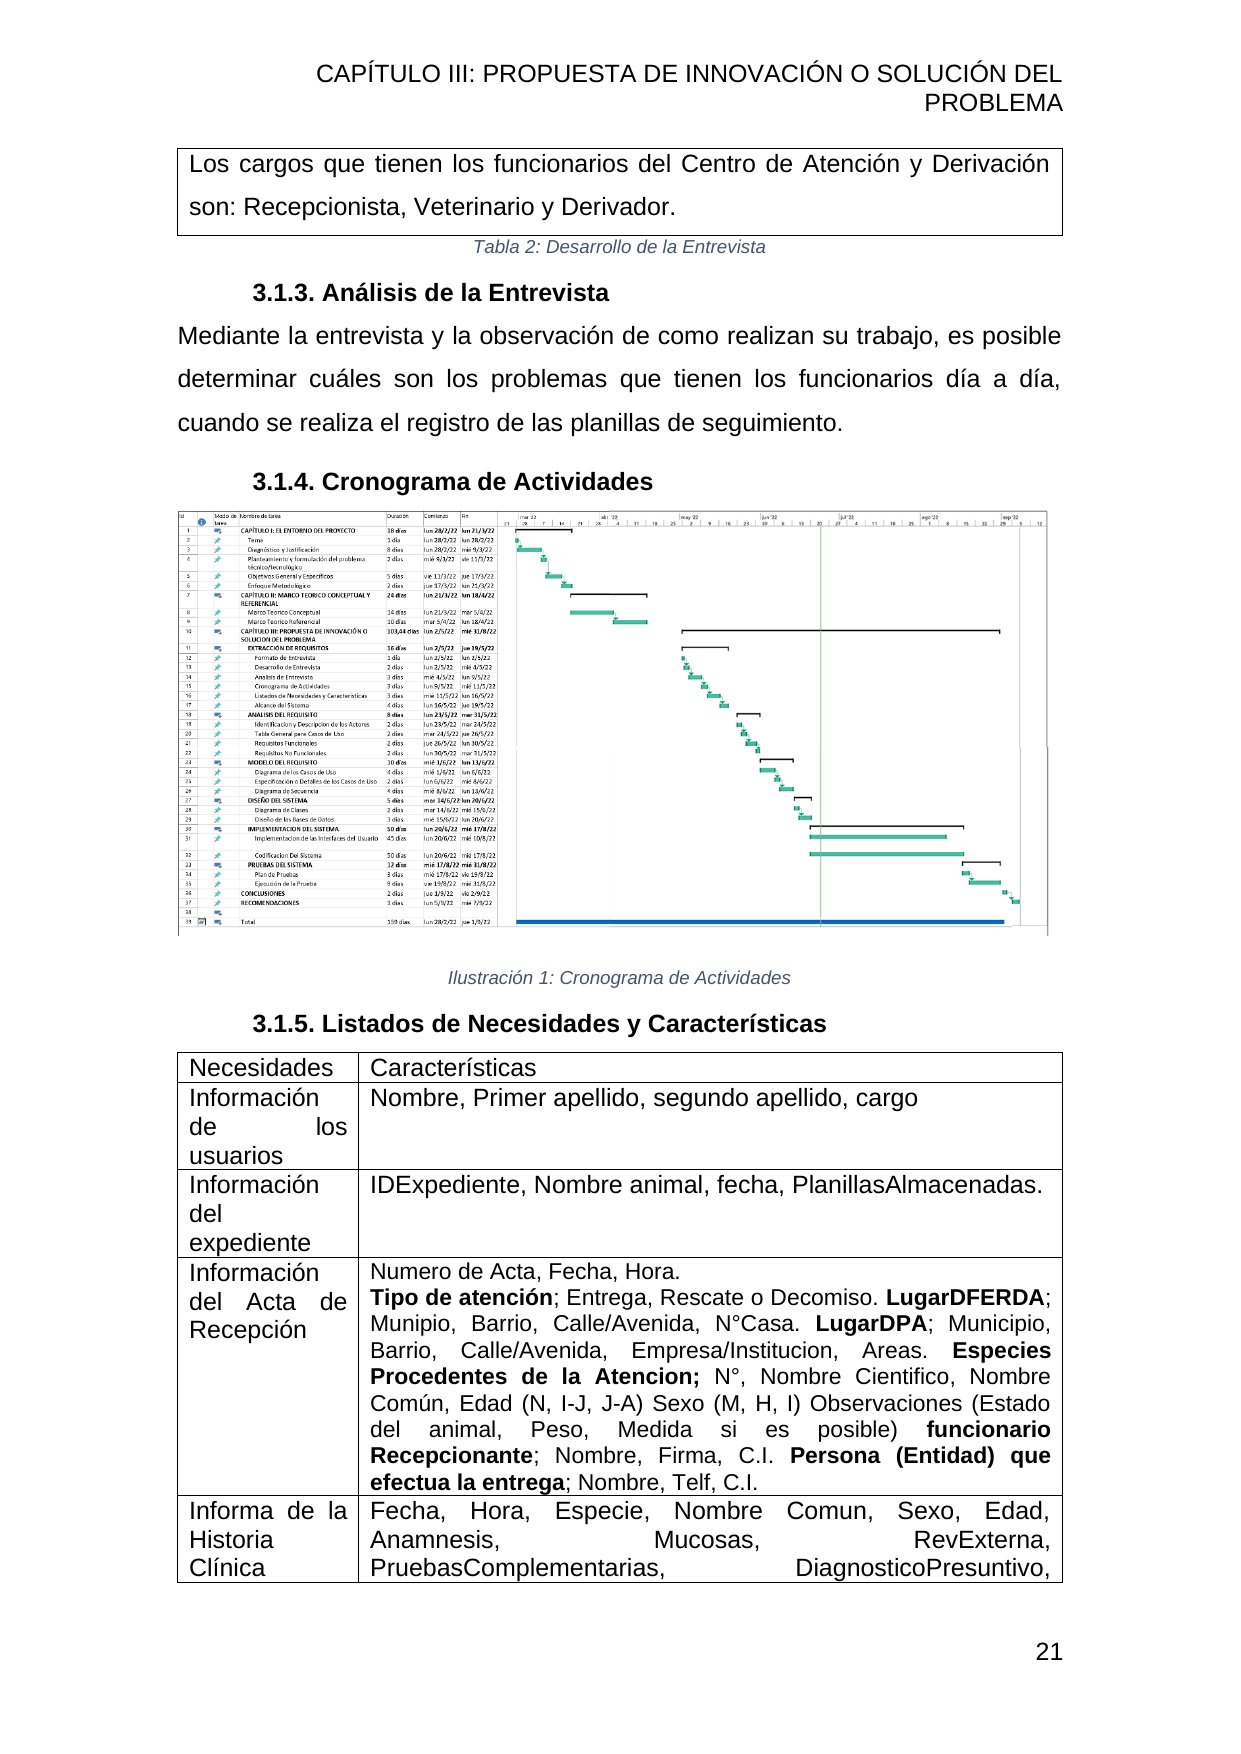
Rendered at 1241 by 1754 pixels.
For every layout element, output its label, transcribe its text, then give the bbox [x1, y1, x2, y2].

table_cell IDExpediente, Nombre animal, fecha, PlanillasAlmacenadas. [359, 1170, 1062, 1257]
subtitle Análisis de la Entrevista [252, 278, 1063, 307]
subtitle Cronograma de Actividades [252, 467, 1063, 496]
picture [177, 510, 1055, 936]
text Tabla 2: Desarrollo de la Entrevista [177, 236, 1063, 257]
text Ilustración 1: Cronograma de Actividades [177, 967, 1063, 988]
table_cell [359, 1496, 1062, 1582]
table_cell Información del expediente [178, 1170, 358, 1257]
table_cell Numero de Acta, Fecha, Hora. Tipo de atención; Entrega, Rescate o Decomiso. LugarDFERDA; Munipio, Barrio, Calle/Avenida, N°Casa. LugarDPA; Municipio, Barrio, Calle/Avenida, Empresa/Institucion, Areas. Especies Procedentes de la Atencion; N°, Nombre Cientifico, Nombre Común, Edad (N, I-J, J-A) Sexo (M, H, I) Observaciones (Estado del animal, Peso, Medida si es posible) funcionario Recepcionante; Nombre, Firma, C.I. Persona (Entidad) que efectua la entrega; Nombre, Telf, C.I. [359, 1258, 1062, 1495]
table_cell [178, 1496, 358, 1582]
subtitle Listados de Necesidades y Características [252, 1009, 1063, 1038]
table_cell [178, 149, 1062, 235]
table_cell Nombre, Primer apellido, segundo apellido, cargo [359, 1083, 1062, 1169]
table_cell Información del Acta de Recepción [178, 1258, 358, 1495]
table_cell Información de los usuarios [178, 1083, 358, 1169]
text Mediante la entrevista y la observación de como realizan su trabajo, es posible determinar cuáles son los problemas que tienen los funcionarios día a día, cuando se realiza el registro de las planillas de seguimiento. [177, 321, 1063, 436]
table_header Características [359, 1053, 1062, 1082]
table_header Necesidades [178, 1053, 358, 1082]
